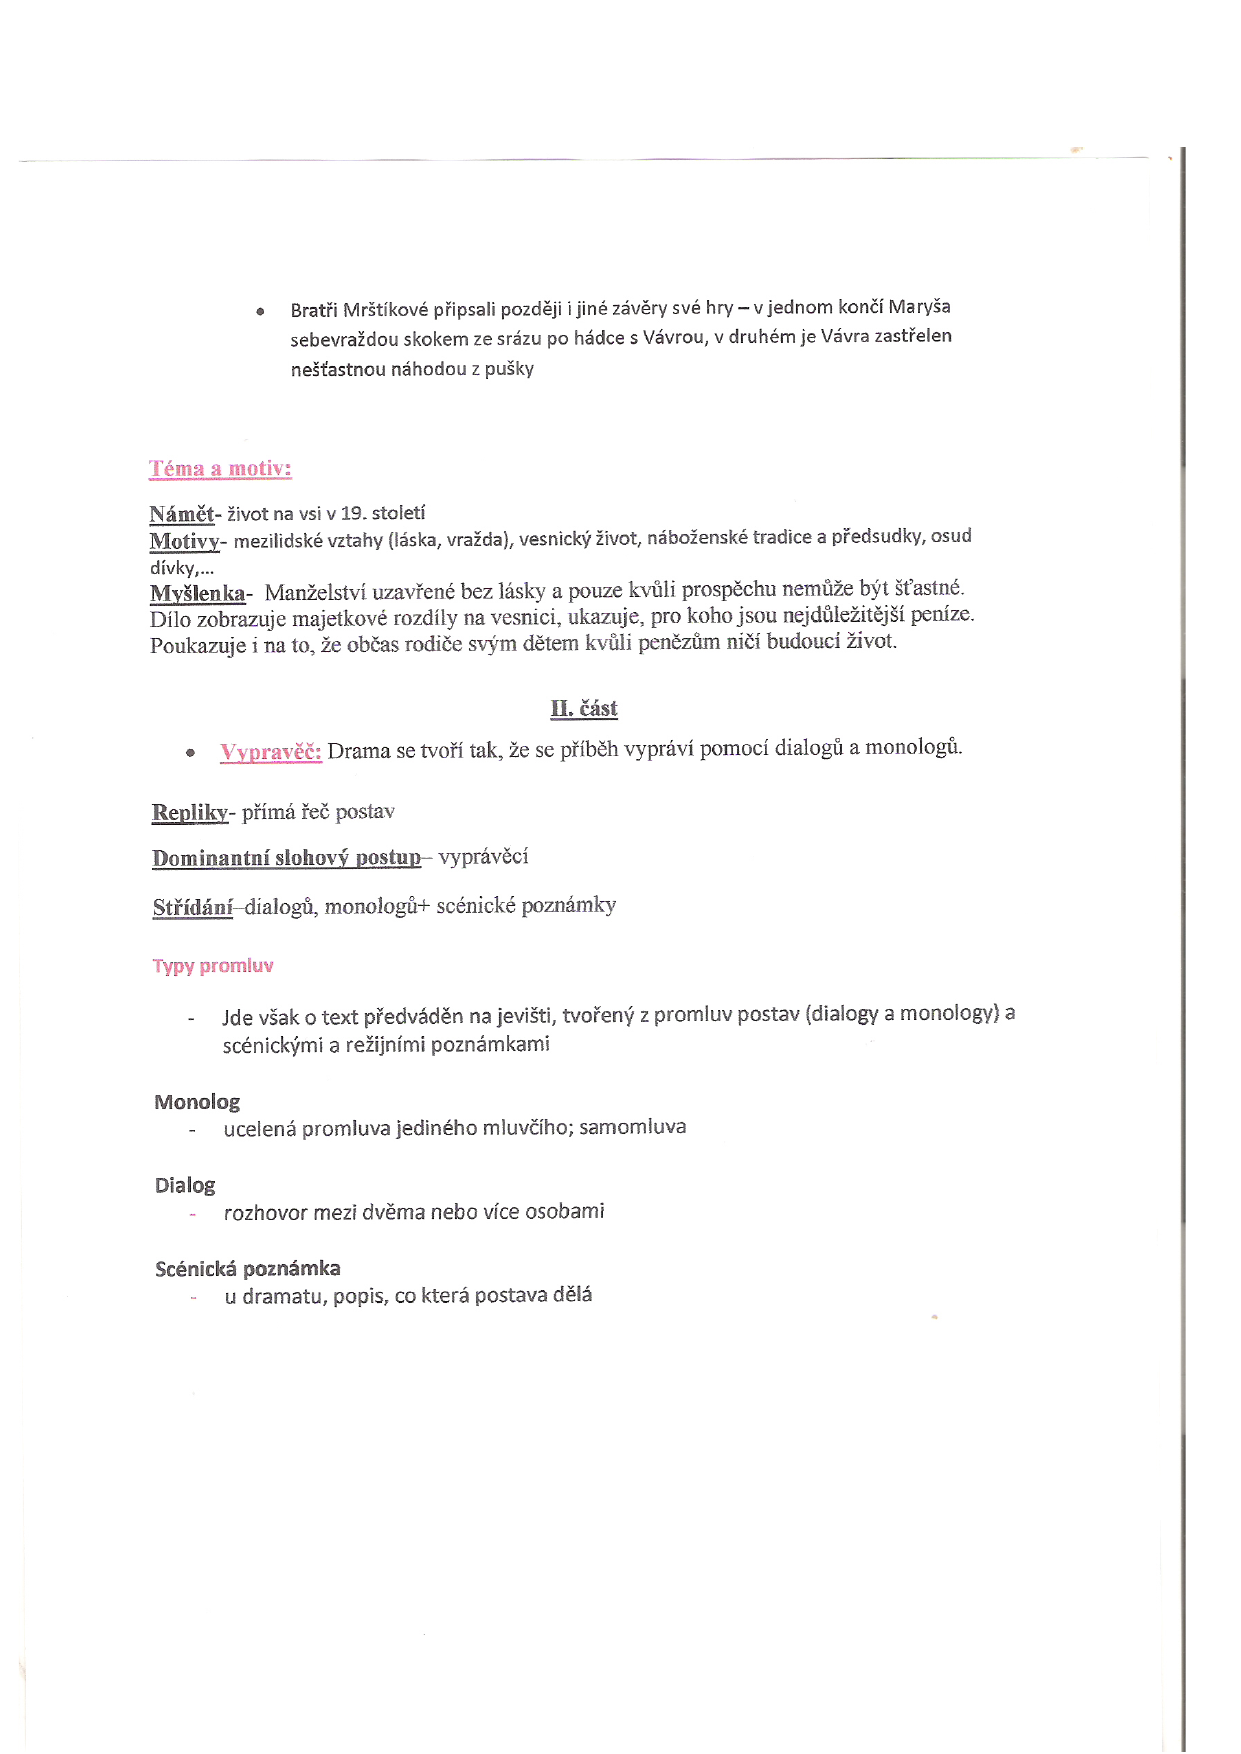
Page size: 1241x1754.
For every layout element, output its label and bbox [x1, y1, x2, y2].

picture [18, 147, 1186, 1752]
